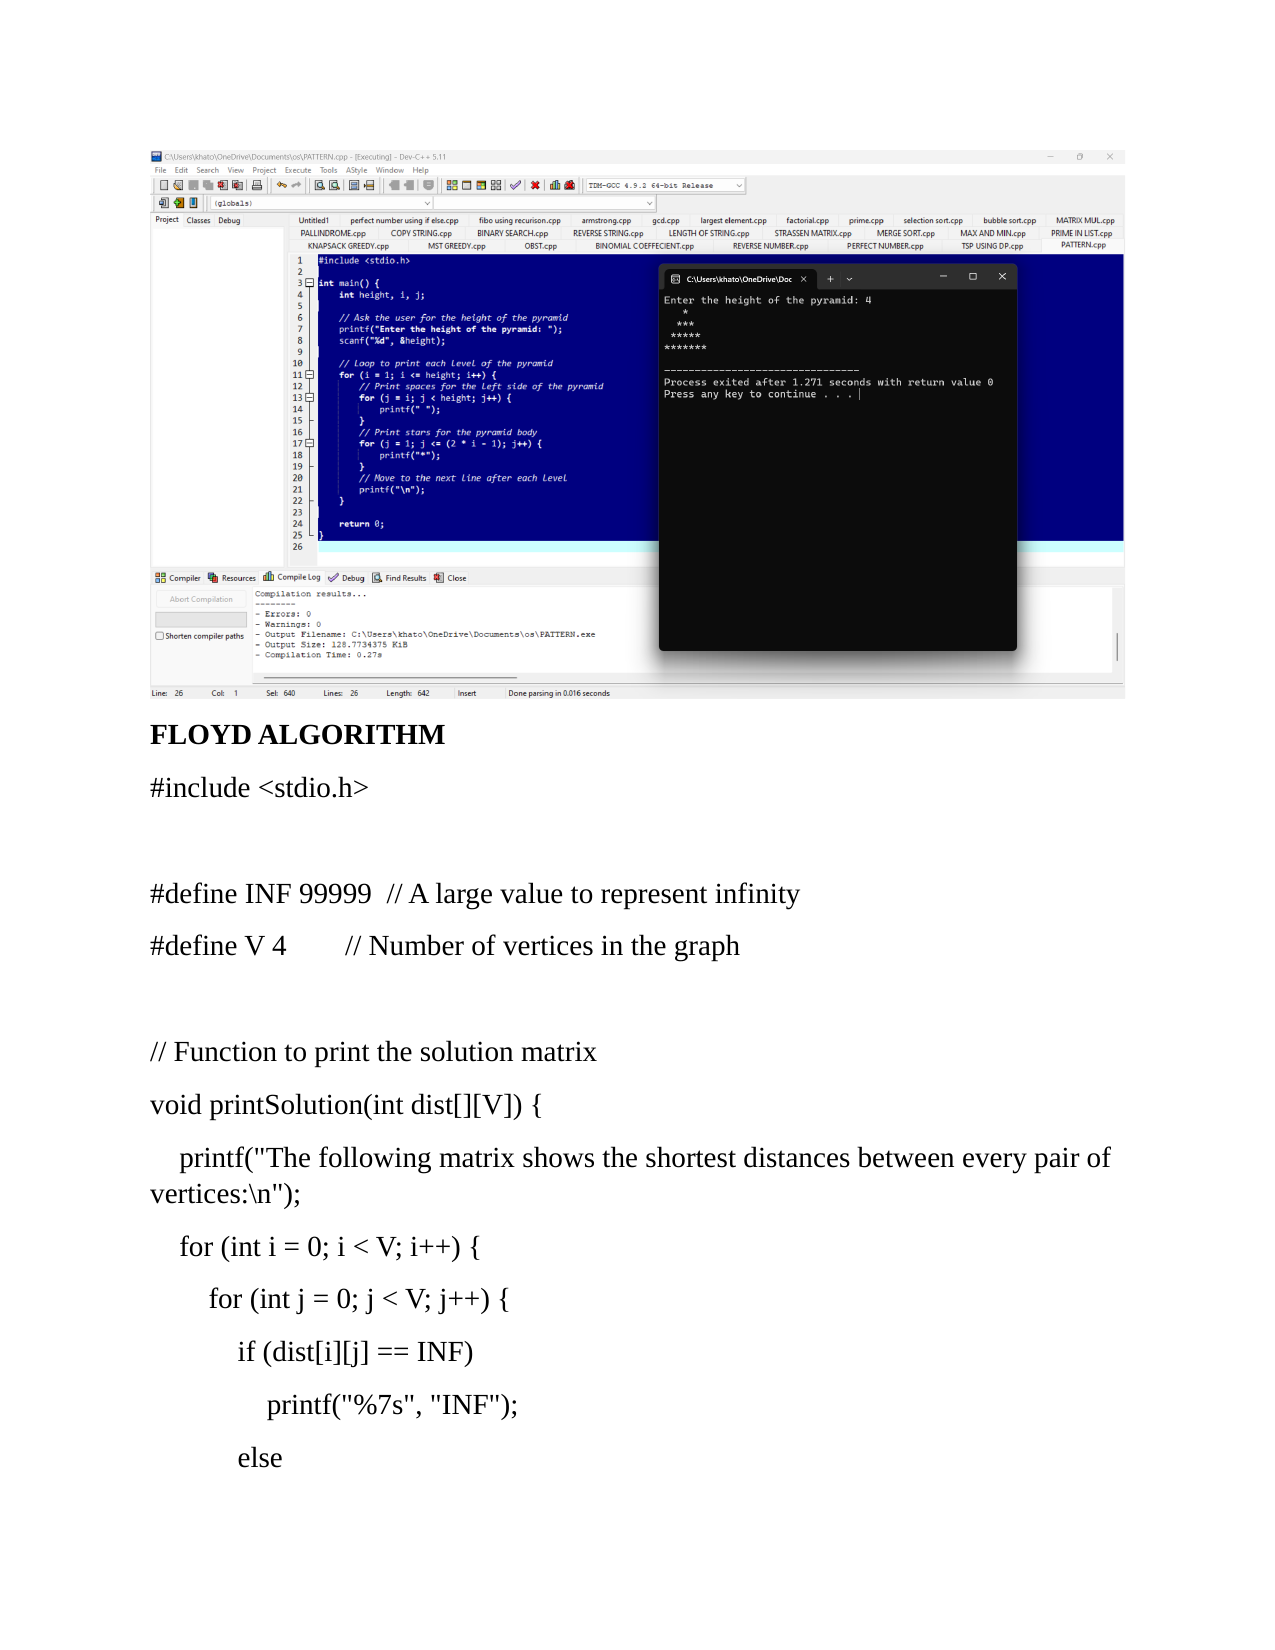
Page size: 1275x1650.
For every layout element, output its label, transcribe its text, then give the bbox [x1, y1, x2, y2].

text printf("The following matrix shows the shortest distances between every pair of vertices:\n"); [150, 1140, 1125, 1209]
text printf("%7s", "INF"); [150, 1387, 1125, 1421]
text #define INF 99999 // A large value to represent infinity [150, 876, 1125, 909]
picture [150, 150, 1125, 699]
text for (int j = 0; j < V; j++) { [150, 1282, 1125, 1315]
text // Function to print the solution matrix [150, 1034, 1125, 1068]
text #define V 4 // Number of vertices in the graph [150, 928, 1125, 962]
text if (dist[i][j] == INF) [150, 1334, 1125, 1368]
text void printSolution(int dist[][V]) { [150, 1087, 1125, 1121]
text #include <stdio.h> [150, 770, 1125, 804]
text FLOYD ALGORITHM [150, 717, 1125, 751]
text else [150, 1440, 1125, 1473]
text for (int i = 0; i < V; i++) { [150, 1229, 1125, 1262]
